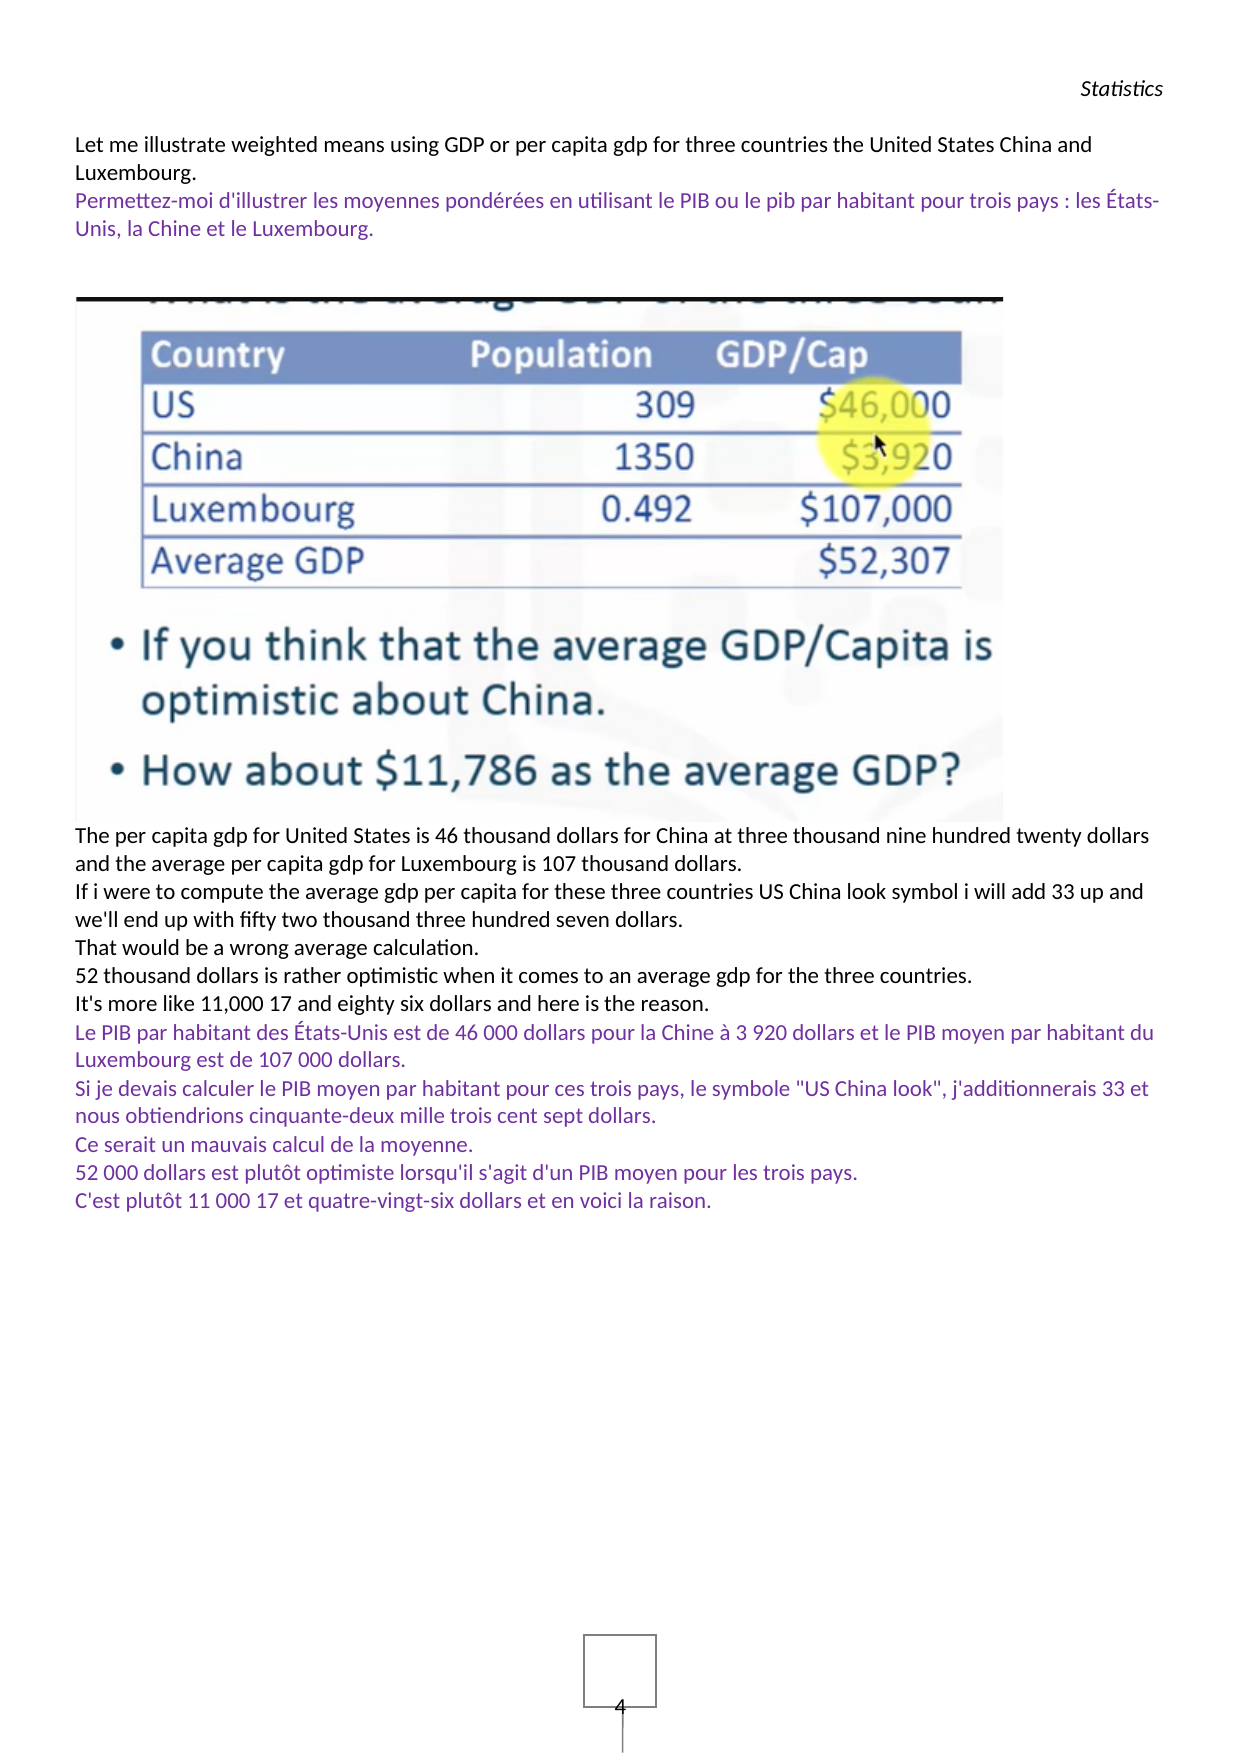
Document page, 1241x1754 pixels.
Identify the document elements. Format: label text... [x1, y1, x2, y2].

text 52 thousand dollars is rather optimistic when it comes to an average gdp for the three countries. [75, 962, 1165, 989]
text Let me illustrate weighted means using GDP or per capita gdp for three countries the United States China and Luxembourg. [75, 130, 1165, 186]
text It's more like 11,000 17 and eighty six dollars and here is the reason. [75, 989, 1165, 1018]
text That would be a wrong average calculation. [75, 933, 1165, 962]
picture [75, 297, 1004, 822]
text The per capita gdp for United States is 46 thousand dollars for China at three thousand nine hundred twenty dollars and the average per capita gdp for Luxembourg is 107 thousand dollars. [75, 821, 1165, 877]
text C'est plutôt 11 000 17 et quatre-vingt-six dollars et en voici la raison. [75, 1186, 1165, 1214]
text 52 000 dollars est plutôt optimiste lorsqu'il s'agit d'un PIB moyen pour les trois pays. [75, 1158, 1165, 1186]
text Ce serait un mauvais calcul de la moyenne. [75, 1130, 1165, 1158]
text Permettez-moi d'illustrer les moyennes pondérées en utilisant le PIB ou le pib par habitant pour trois pays : les États-Unis, la Chine et le Luxembourg. [75, 186, 1165, 242]
text Le PIB par habitant des États-Unis est de 46 000 dollars pour la Chine à 3 920 dollars et le PIB moyen par habitant du Luxembourg est de 107 000 dollars. [75, 1018, 1165, 1074]
text Si je devais calculer le PIB moyen par habitant pour ces trois pays, le symbole "US China look", j'additionnerais 33 et nous obtiendrions cinquante-deux mille trois cent sept dollars. [75, 1074, 1165, 1130]
text If i were to compute the average gdp per capita for these three countries US China look symbol i will add 33 up and we'll end up with fifty two thousand three hundred seven dollars. [75, 877, 1165, 933]
